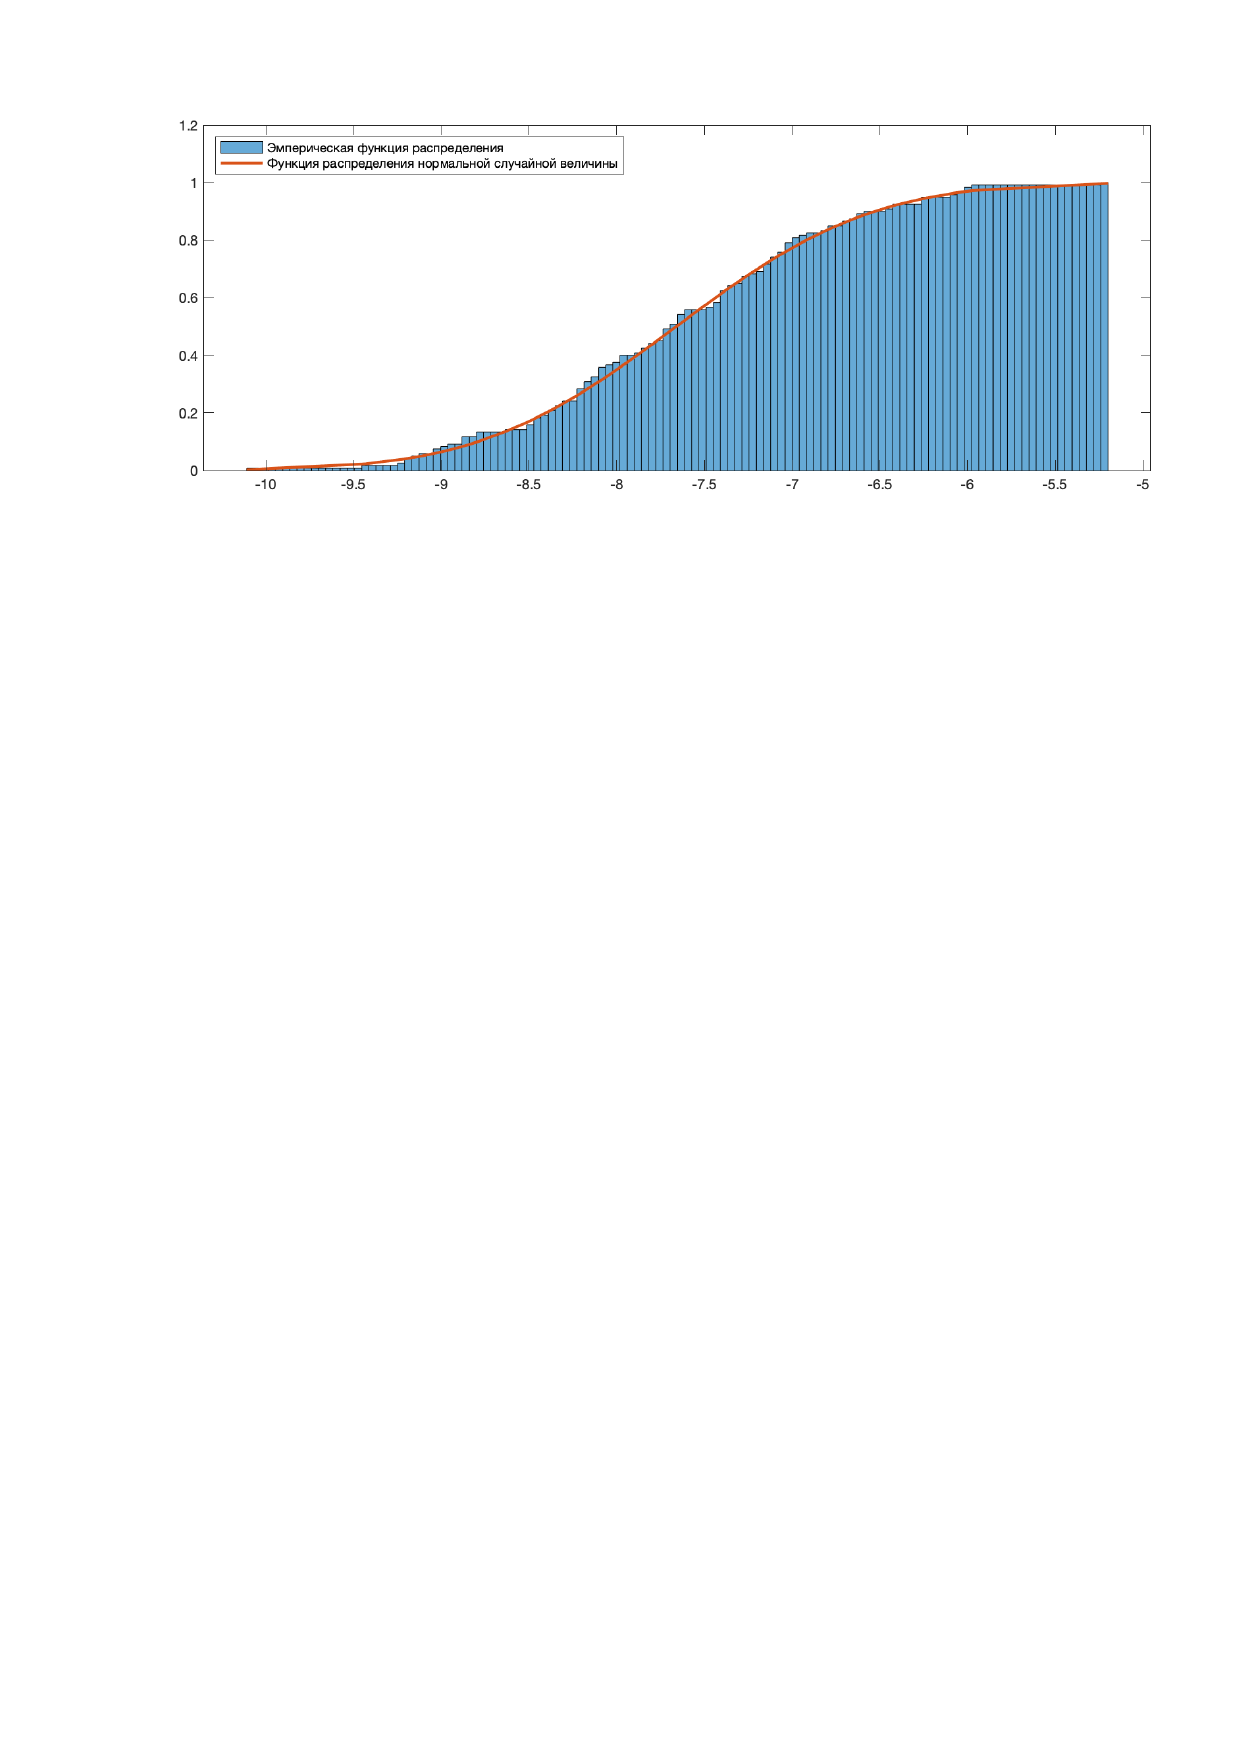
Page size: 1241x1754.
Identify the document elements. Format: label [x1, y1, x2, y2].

picture [177, 118, 1152, 491]
